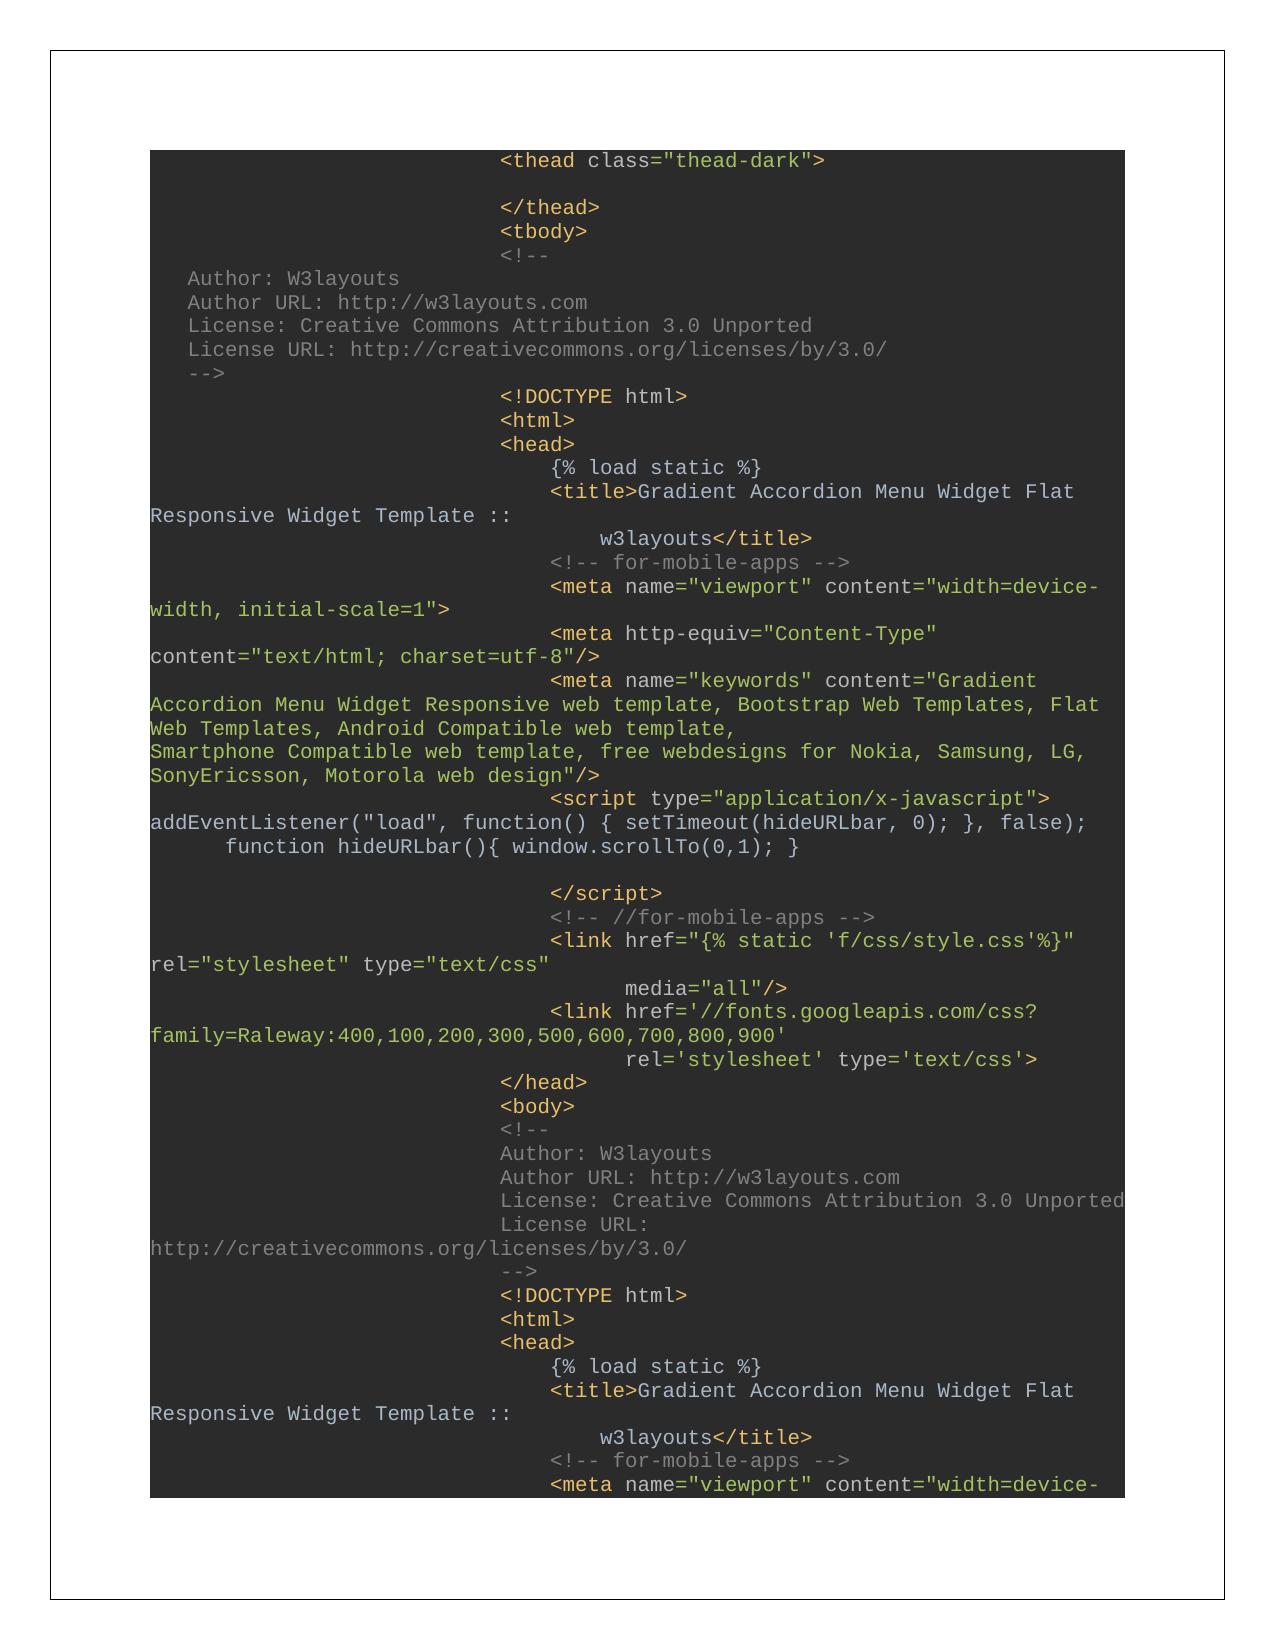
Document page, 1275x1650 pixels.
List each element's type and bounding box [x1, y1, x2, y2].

text [150, 150, 1125, 1498]
